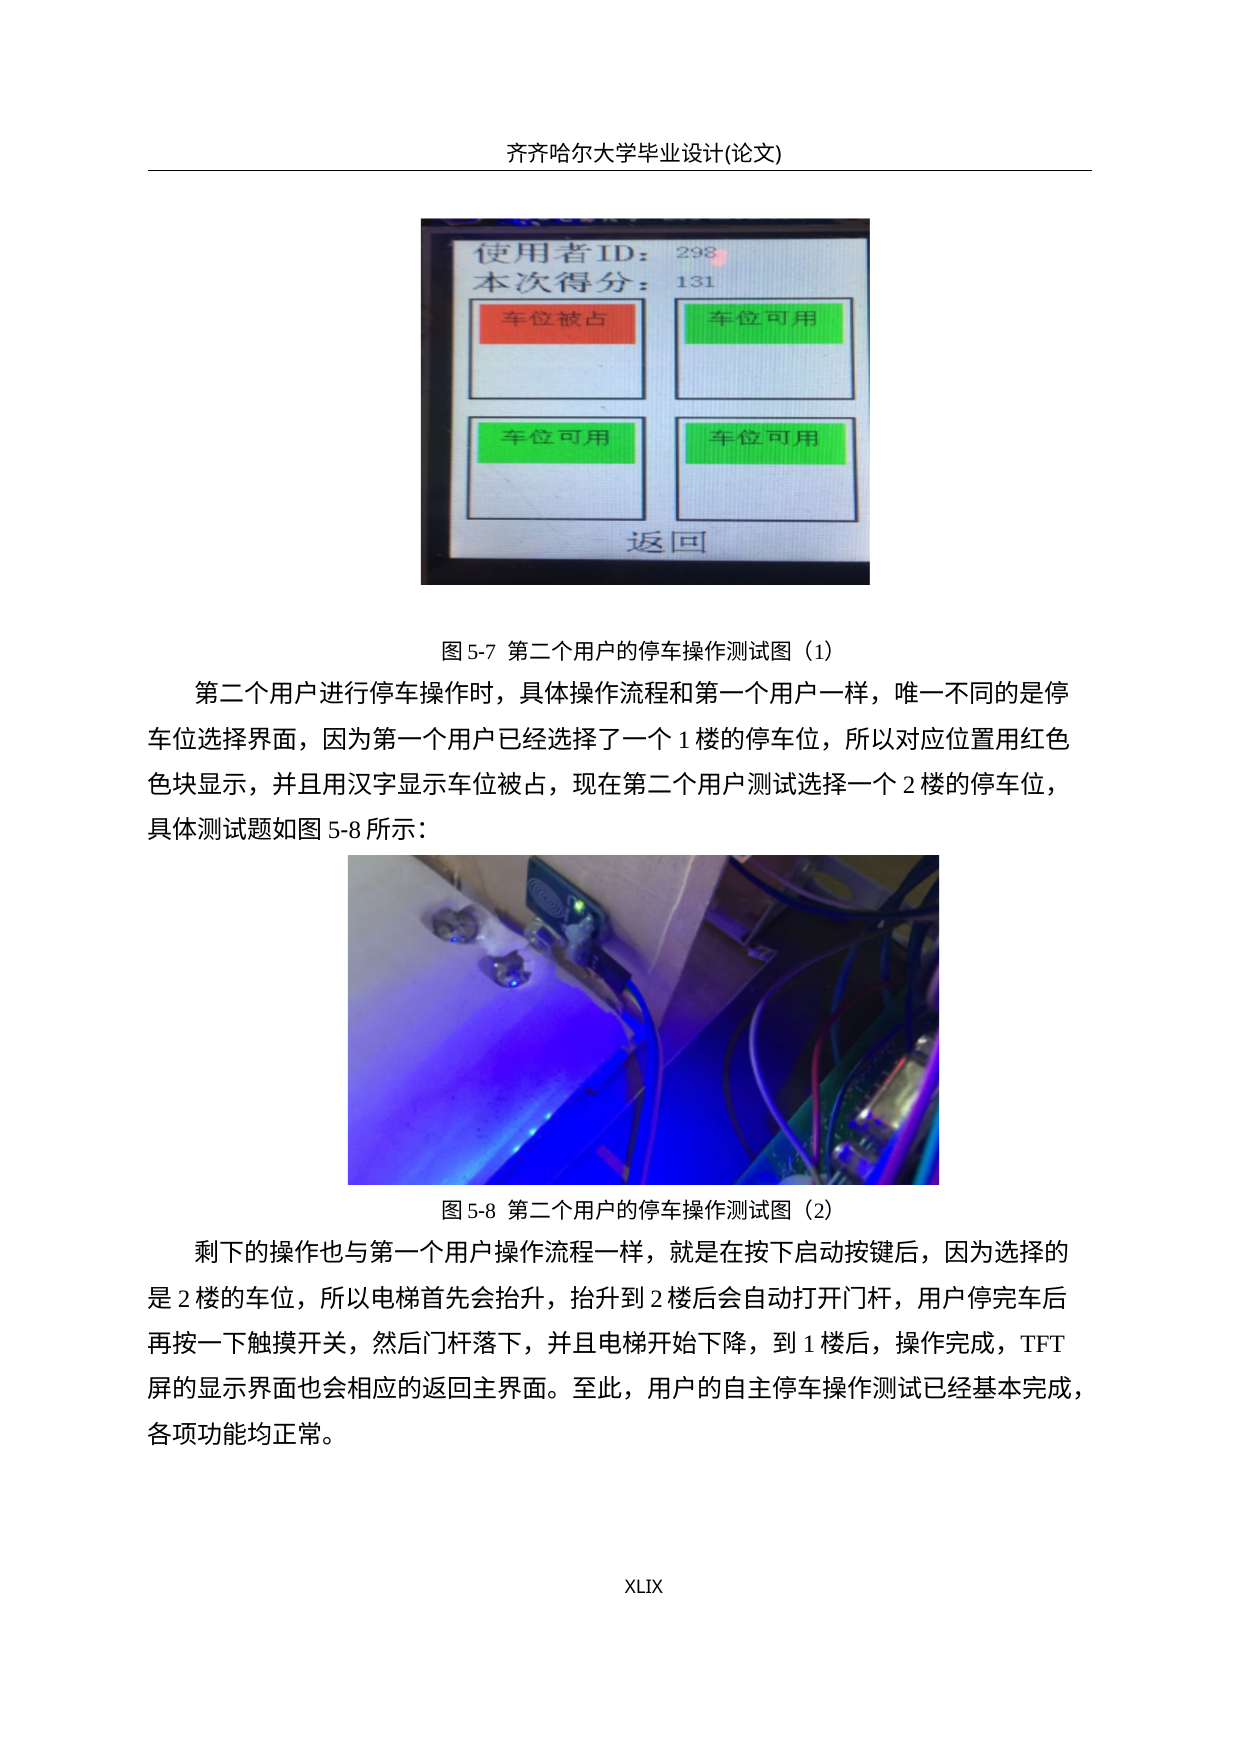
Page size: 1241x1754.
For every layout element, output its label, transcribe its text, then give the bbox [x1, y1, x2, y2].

text 图5-7 第二个用户的停车操作测试图（1） [148, 634, 1092, 666]
picture [347, 855, 940, 1185]
picture [421, 219, 869, 585]
text 第二个用户进行停车操作时，具体操作流程和第一个用户一样，唯一不同的是停车位选择界面，因为第一个用户已经选择了一个1楼的停车位，所以对应位置用红色色块显示，并且用汉字显示车位被占，现在第二个用户测试选择一个2楼的停车位，具体测试题如图5-8所示： [148, 674, 1092, 846]
text 图5-8 第二个用户的停车操作测试图（2） [148, 1193, 1092, 1225]
text 剩下的操作也与第一个用户操作流程一样，就是在按下启动按键后，因为选择的是2楼的车位，所以电梯首先会抬升，抬升到2楼后会自动打开门杆，用户停完车后再按一下触摸开关，然后门杆落下，并且电梯开始下降，到1楼后，操作完成，TFT屏的显示界面也会相应的返回主界面。至此，用户的自主停车操作测试已经基本完成，各项功能均正常。 [148, 1233, 1092, 1450]
